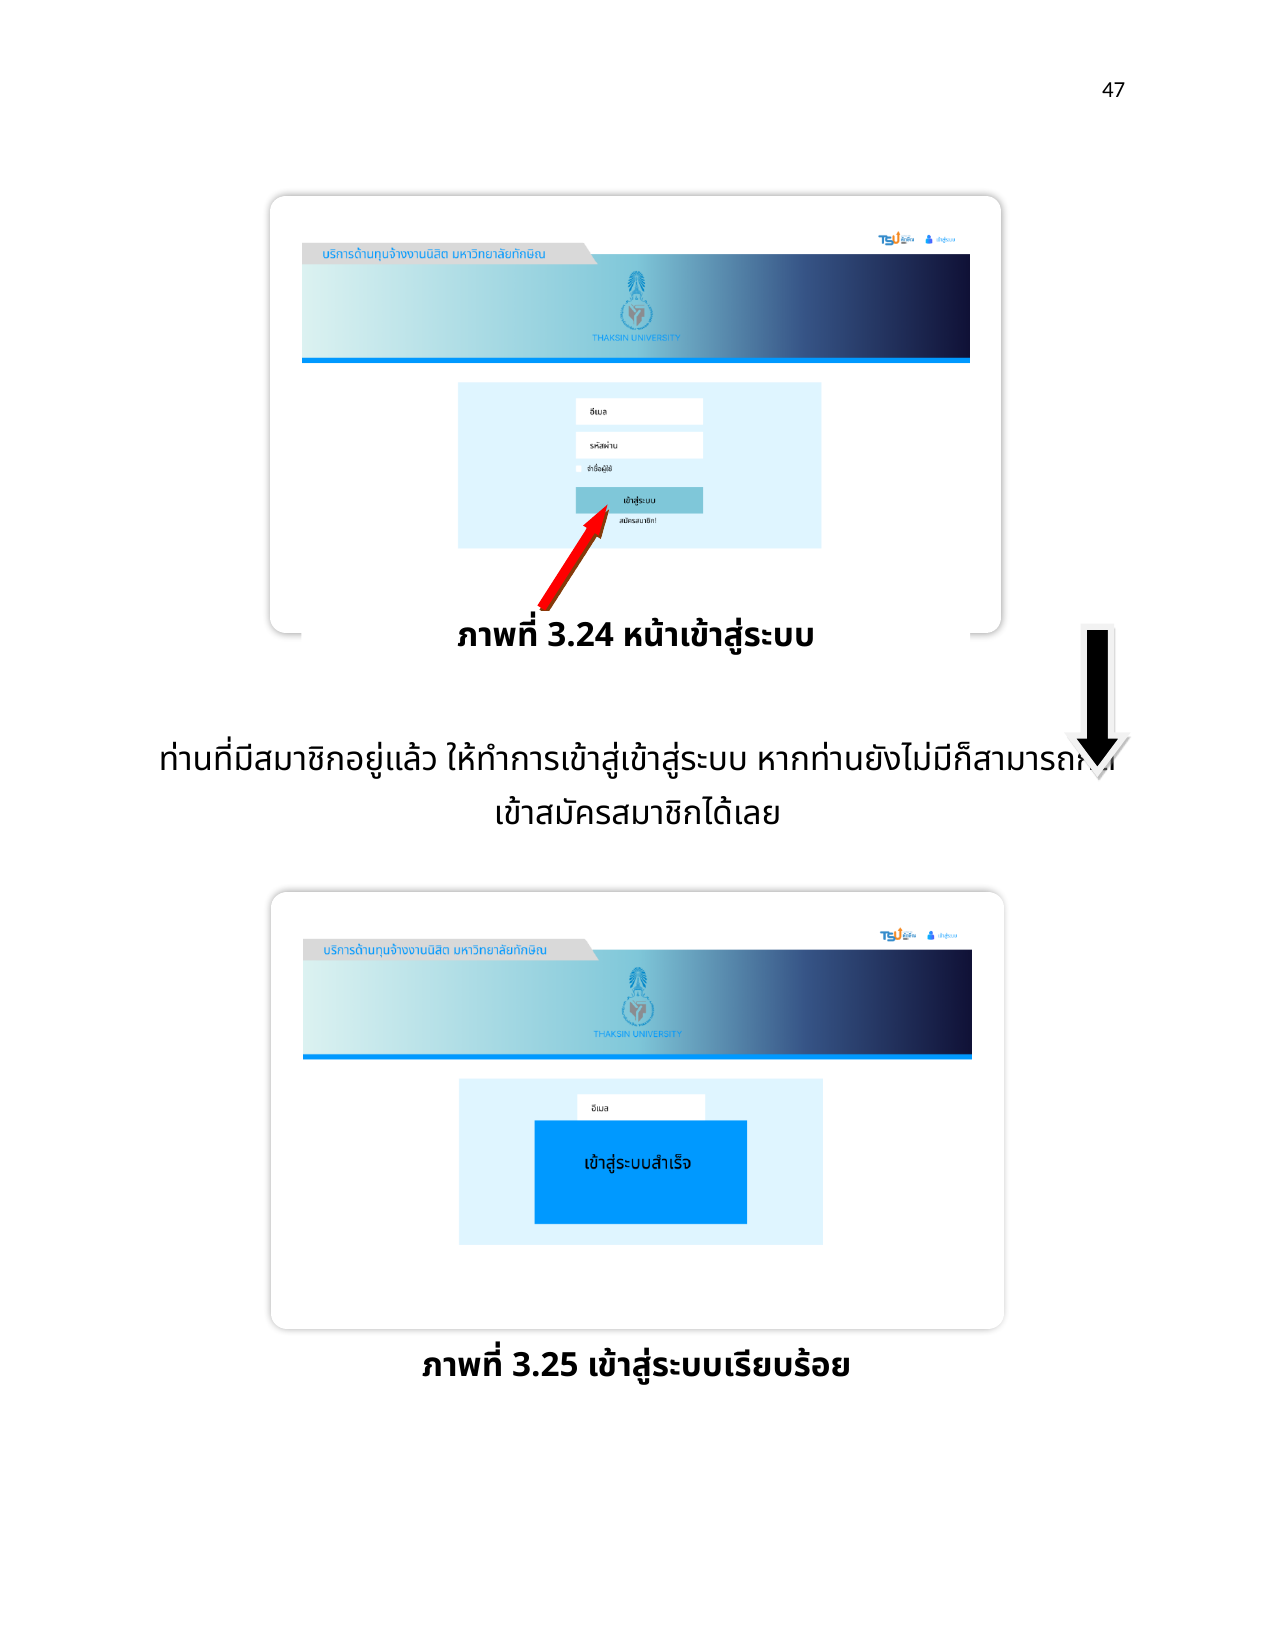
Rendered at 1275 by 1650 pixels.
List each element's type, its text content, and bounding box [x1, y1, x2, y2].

picture [302, 227, 970, 602]
picture [303, 923, 972, 1298]
text ท่านที่มีสมาชิกอยู่แล้ว ให้ทำการเข้าสู่เข้าสู่ระบบ หากท่านยังไม่มีก็สามารถกดเข้าสมัครสมาชิกได้เลย [150, 734, 1125, 839]
